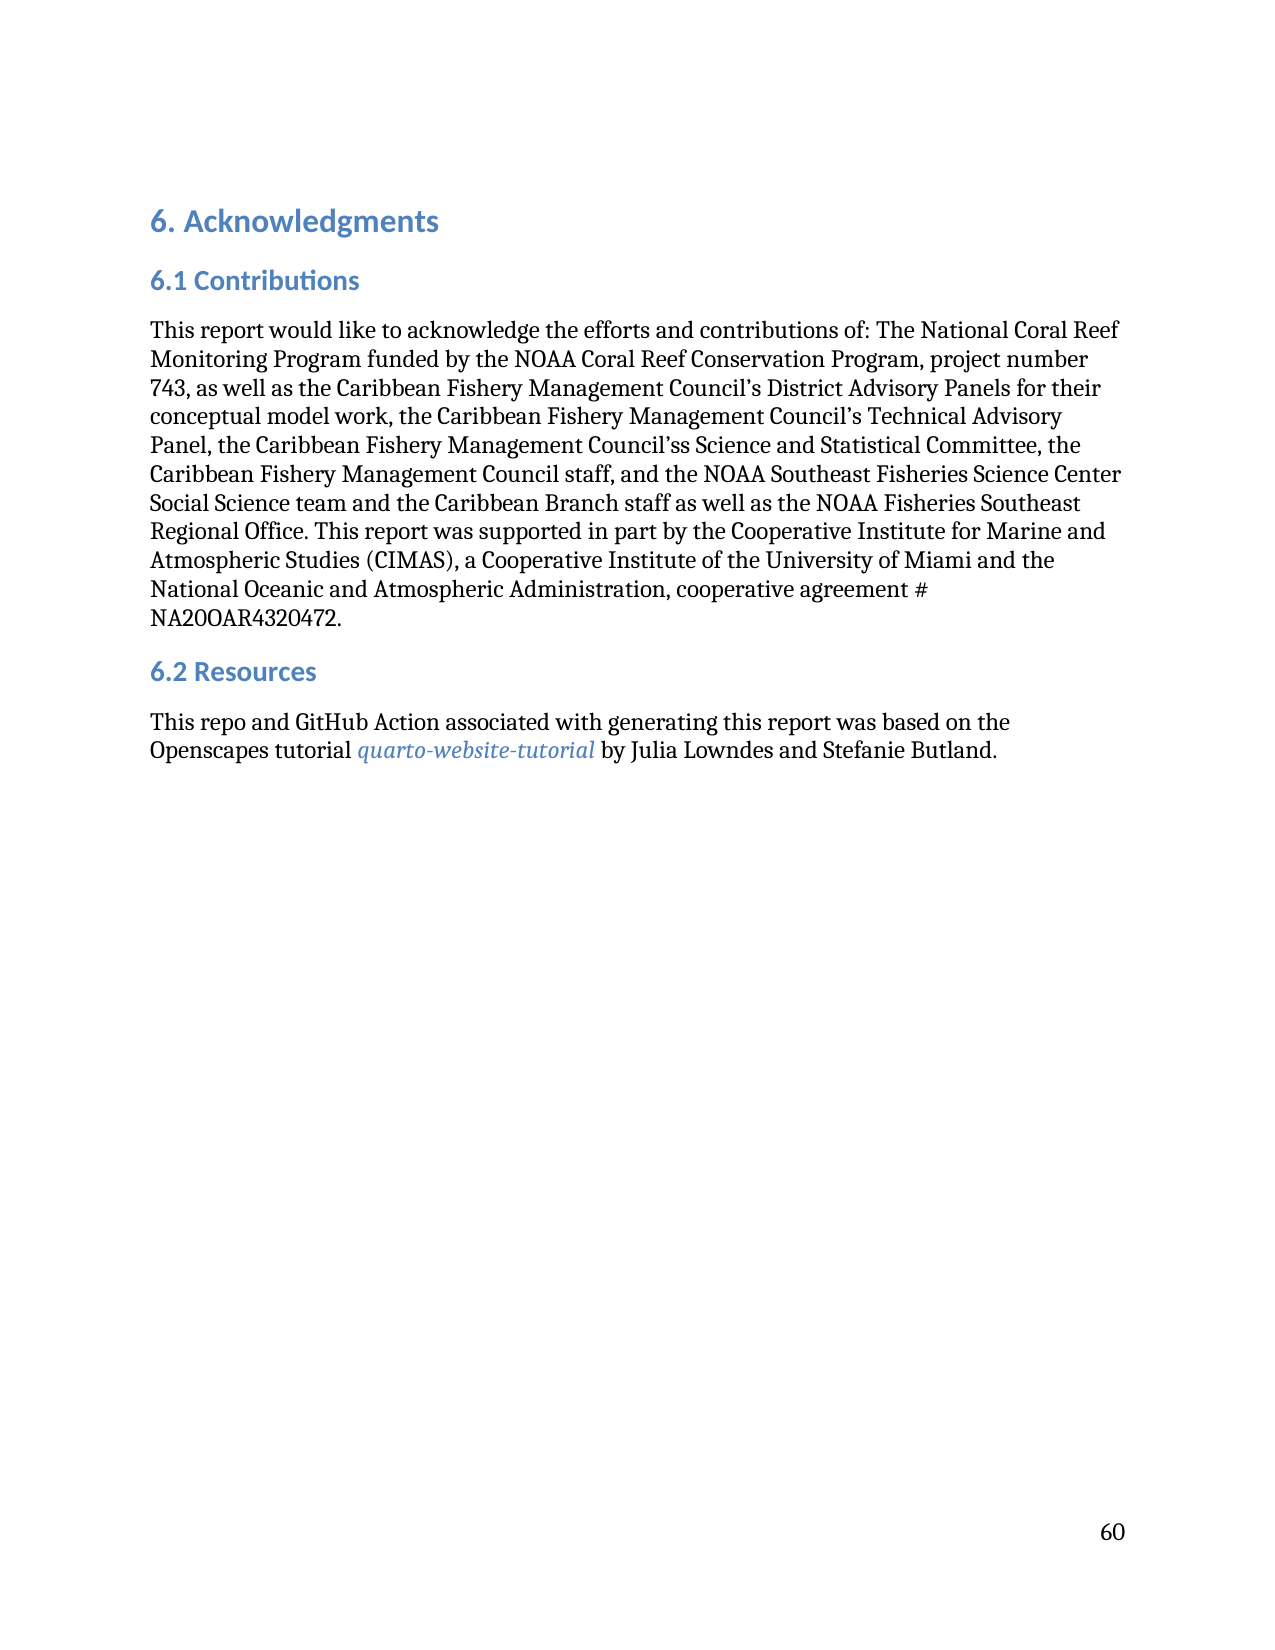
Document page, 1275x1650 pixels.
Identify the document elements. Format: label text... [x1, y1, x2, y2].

subtitle 6.2 Resources [150, 653, 1125, 689]
text This repo and GitHub Action associated with generating this report was based on the Openscapes tutorial quarto-website-tutorial by Julia Lowndes and Stefanie Butland. [150, 707, 1125, 765]
subtitle 6. Acknowledgments [150, 200, 1125, 241]
text This report would like to acknowledge the efforts and contributions of: The National Coral Reef Monitoring Program funded by the NOAA Coral Reef Conservation Program, project number 743, as well as the Caribbean Fishery Management Council’s District Advisory Panels for their conceptual model work, the Caribbean Fishery Management Council’s Technical Advisory Panel, the Caribbean Fishery Management Council’ss Science and Statistical Committee, the Caribbean Fishery Management Council staff, and the NOAA Southeast Fisheries Science Center Social Science team and the Caribbean Branch staff as well as the NOAA Fisheries Southeast Regional Office. This report was supported in part by the Cooperative Institute for Marine and Atmospheric Studies (CIMAS), a Cooperative Institute of the University of Miami and the National Oceanic and Atmospheric Administration, cooperative agreement # NA20OAR4320472. [150, 316, 1125, 632]
subtitle 6.1 Contributions [150, 262, 1125, 297]
